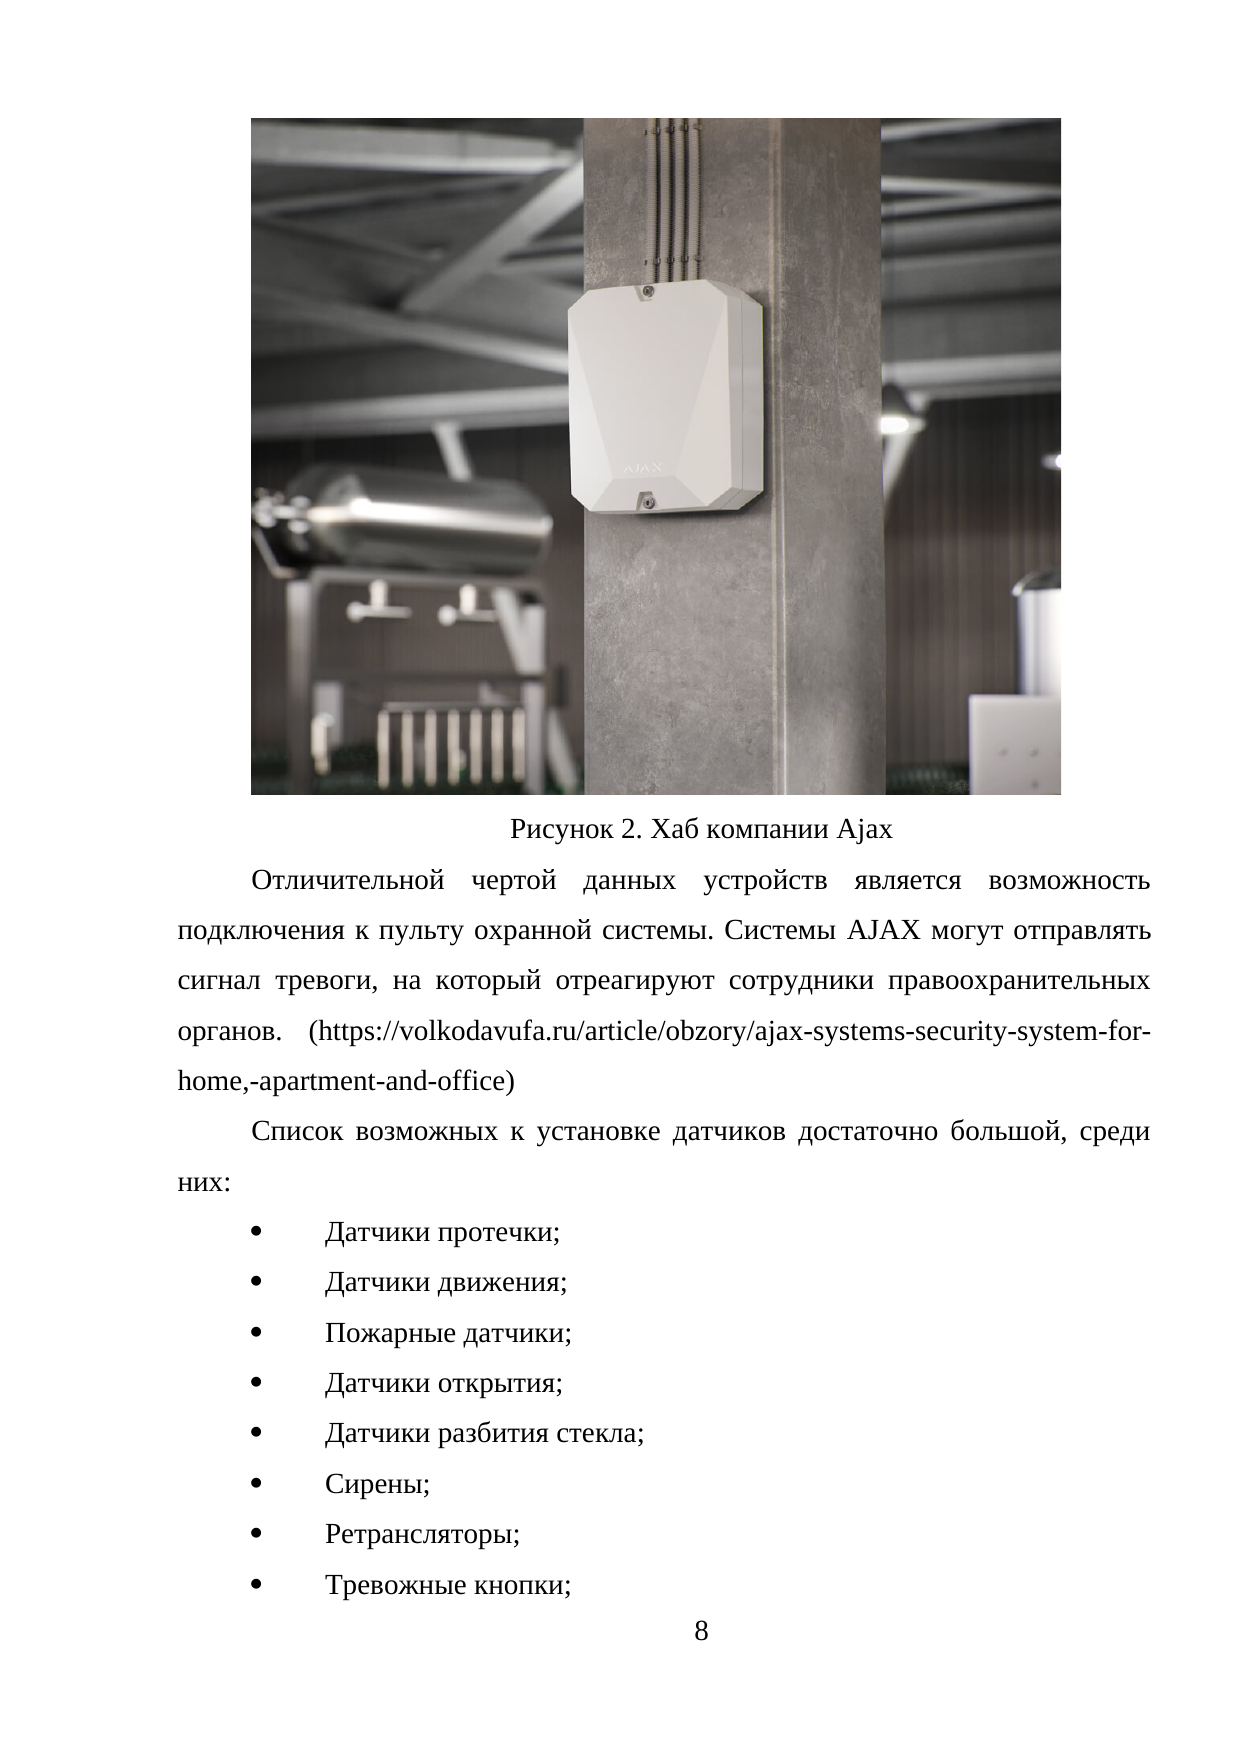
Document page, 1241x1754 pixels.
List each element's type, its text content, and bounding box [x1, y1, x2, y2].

list Ретрансляторы; [177, 1516, 1152, 1550]
list Пожарные датчики; [177, 1315, 1152, 1348]
list Датчики протечки; [177, 1214, 1152, 1248]
list Тревожные кнопки; [177, 1567, 1152, 1601]
text Отличительной чертой данных устройств является возможность подключения к пульту охранной системы. Системы AJAX могут отправлять сигнал тревоги, на который отреагируют сотрудники правоохранительных органов. (https://volkodavufa.ru/article/obzory/ajax-systems-security-system-for-home,-apartment-and-office) [177, 862, 1152, 1097]
list Сирены; [177, 1466, 1152, 1500]
text Список возможных к установке датчиков достаточно большой, среди них: [177, 1113, 1152, 1197]
list Датчики открытия; [177, 1365, 1152, 1399]
list Датчики движения; [177, 1264, 1152, 1298]
picture [251, 118, 1062, 795]
text Рисунок 2. Хаб компании Ajax [177, 811, 1152, 845]
list Датчики разбития стекла; [177, 1416, 1152, 1449]
